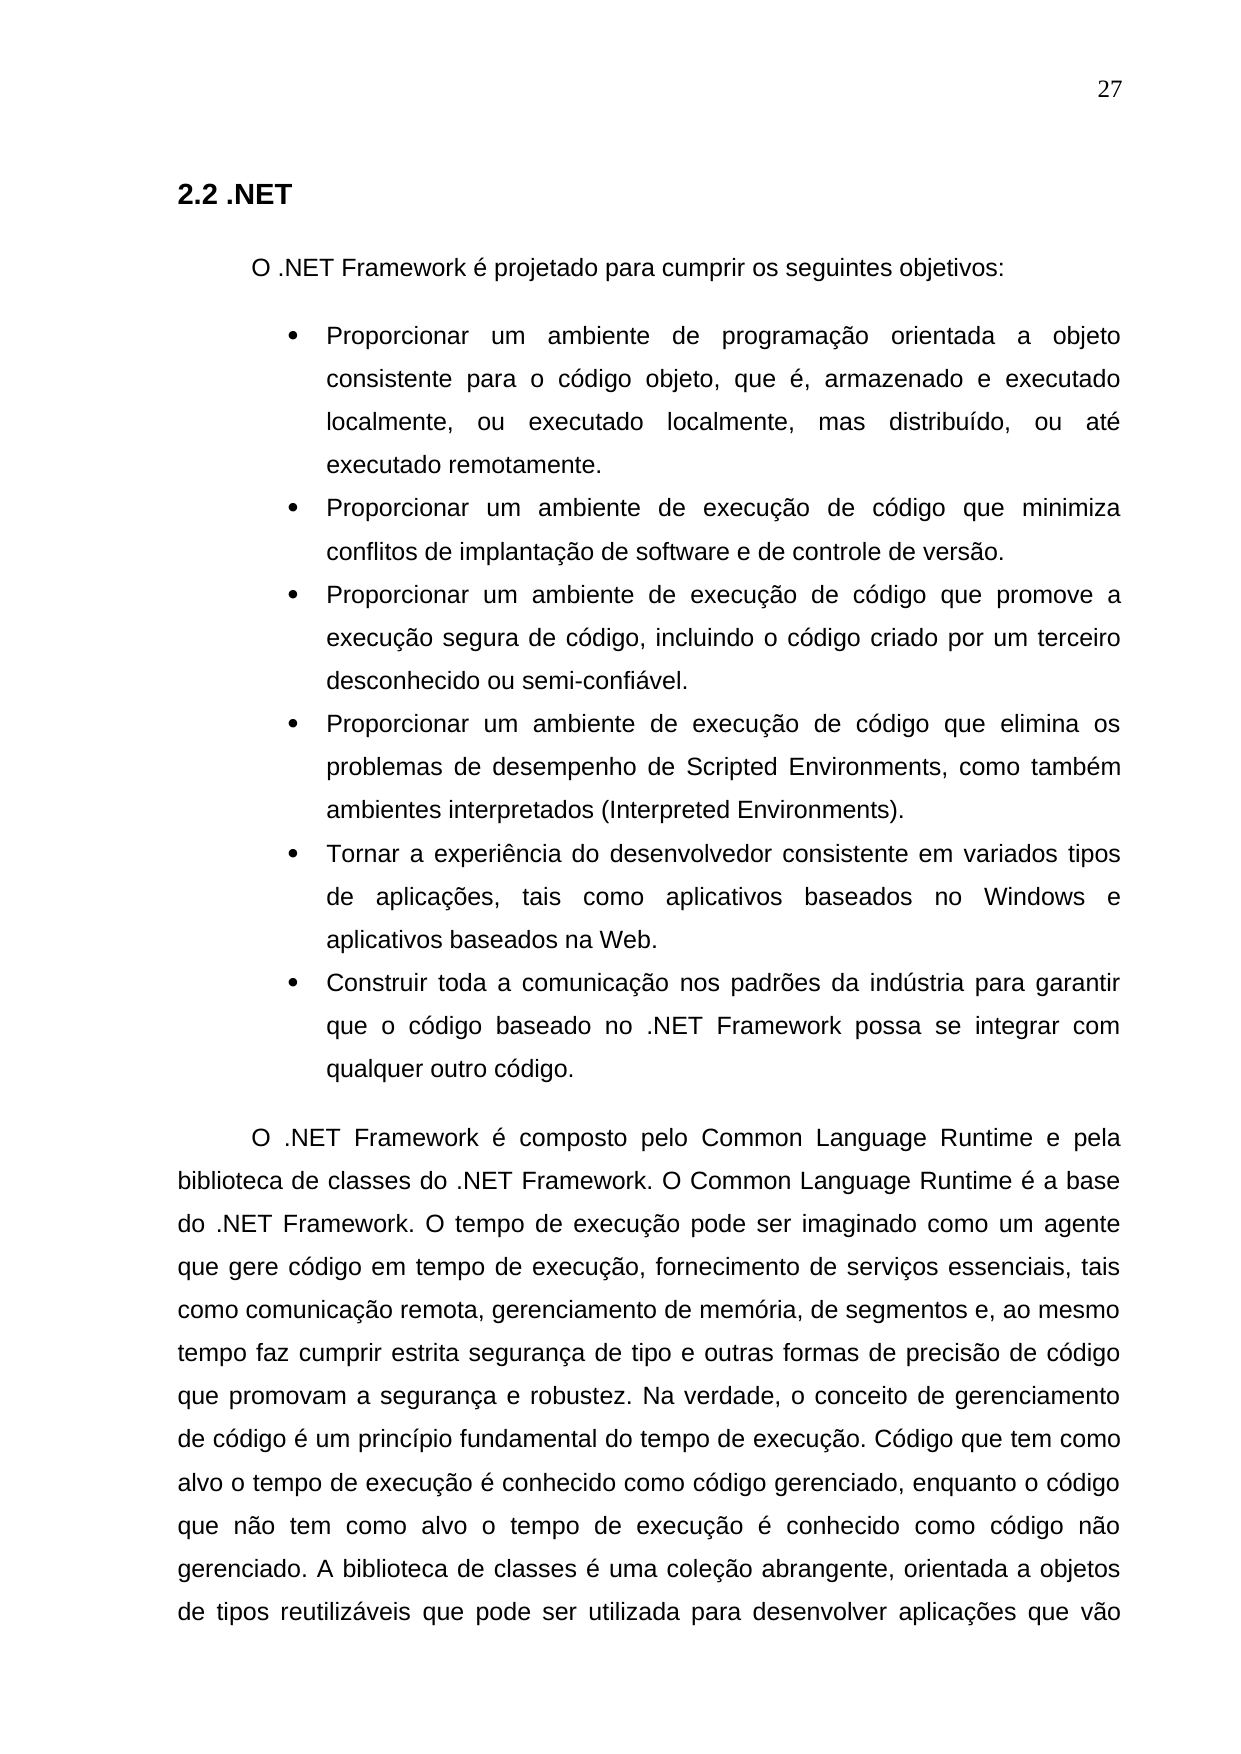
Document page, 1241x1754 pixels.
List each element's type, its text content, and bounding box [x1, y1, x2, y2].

text O .NET Framework é projetado para cumprir os seguintes objetivos: [177, 252, 1122, 281]
list Construir toda a comunicação nos padrões da indústria para garantir que o código baseado no .NET Framework possa se integrar com qualquer outro código. [288, 968, 1122, 1083]
list Proporcionar um ambiente de programação orientada a objeto consistente para o código objeto, que é, armazenado e executado localmente, ou executado localmente, mas distribuído, ou até executado remotamente. [288, 321, 1122, 479]
list Proporcionar um ambiente de execução de código que elimina os problemas de desempenho de Scripted Environments, como também ambientes interpretados (Interpreted Environments). [288, 709, 1122, 824]
list Proporcionar um ambiente de execução de código que promove a execução segura de código, incluindo o código criado por um terceiro desconhecido ou semi-confiável. [288, 579, 1122, 695]
list Tornar a experiência do desenvolvedor consistente em variados tipos de aplicações, tais como aplicativos baseados no Windows e aplicativos baseados na Web. [288, 838, 1122, 954]
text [177, 1122, 1122, 1626]
subtitle 2.2 .NET [177, 177, 1122, 211]
list Proporcionar um ambiente de execução de código que minimiza conflitos de implantação de software e de controle de versão. [288, 493, 1122, 565]
